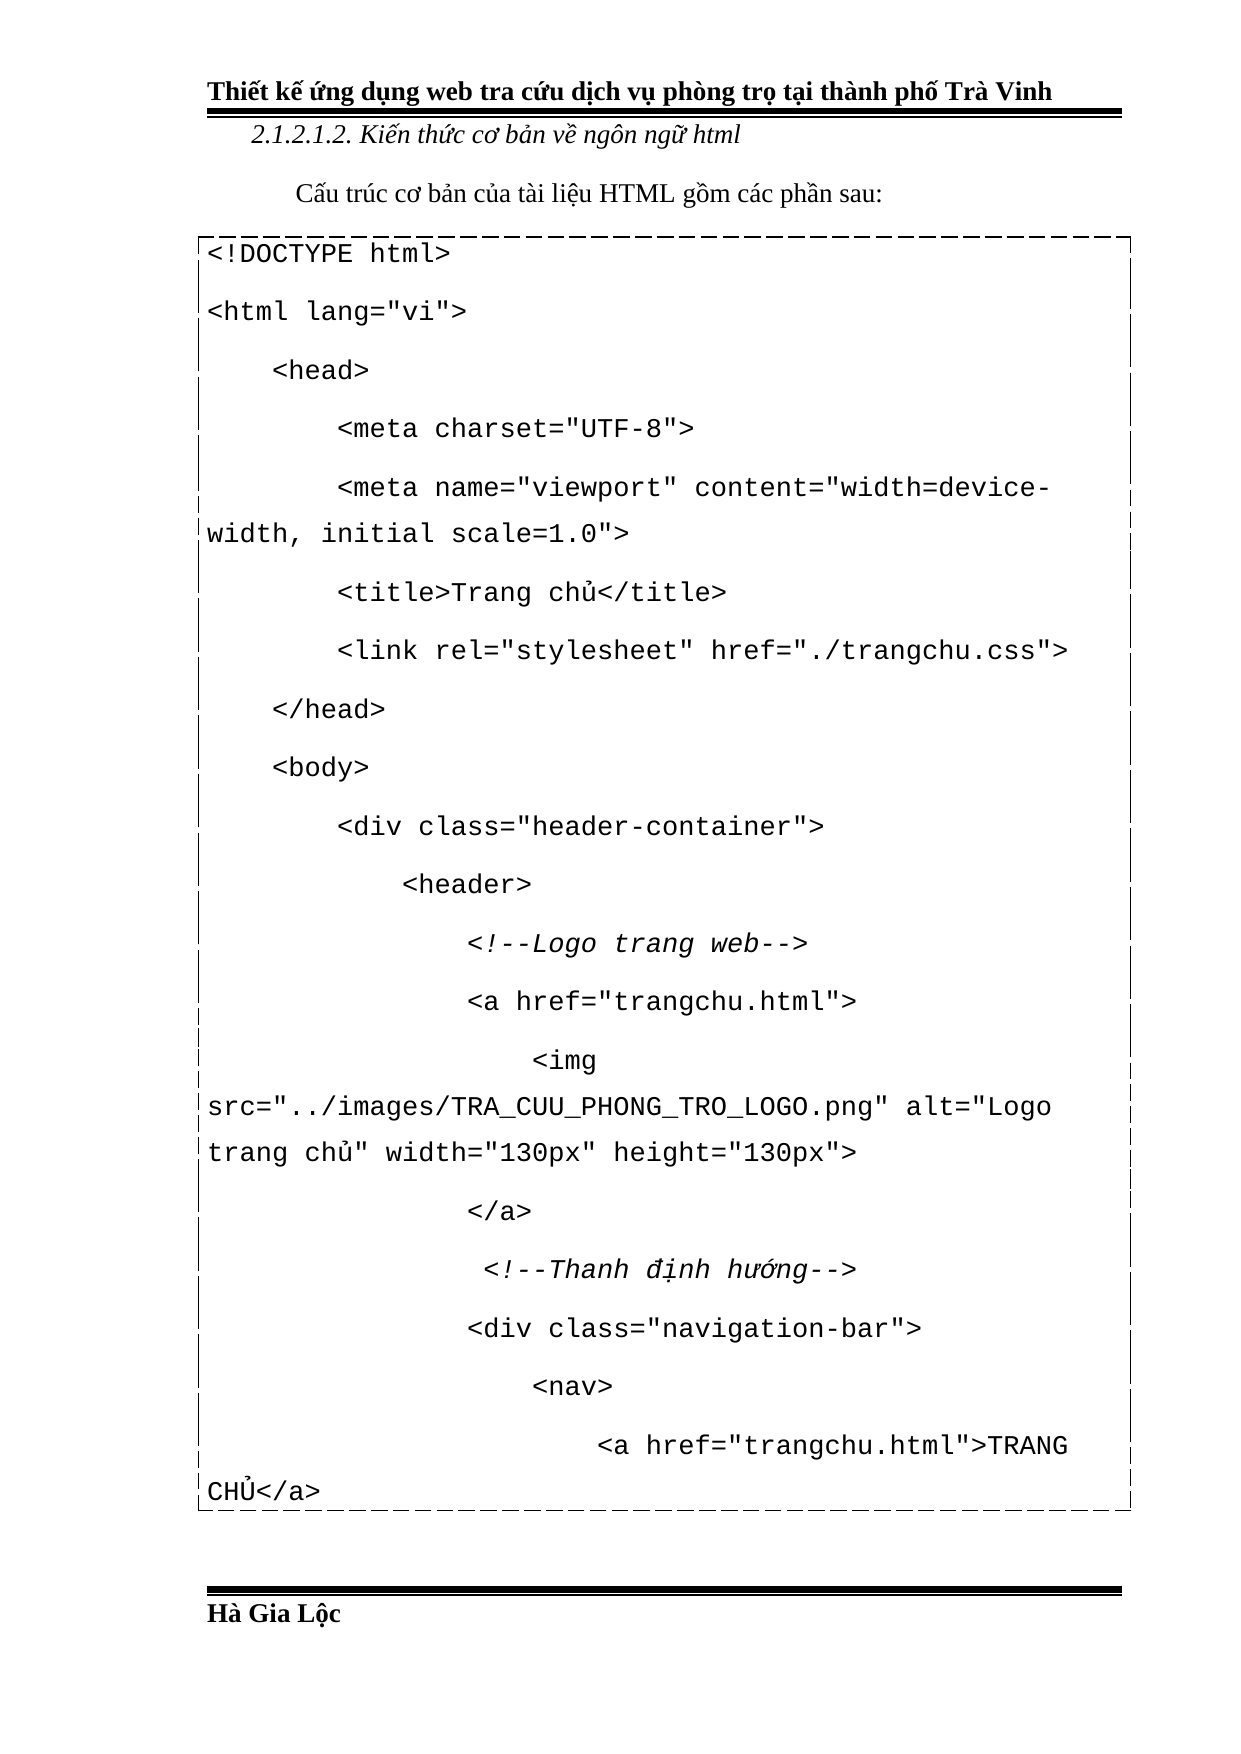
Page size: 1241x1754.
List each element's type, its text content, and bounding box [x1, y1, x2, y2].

text <header> [197, 868, 1131, 902]
text <a href="trangchu.html">TRANG CHỦ</a> [197, 1428, 1131, 1511]
text <html lang="vi"> [197, 295, 1131, 329]
text </head> [197, 692, 1131, 726]
text <head> [197, 353, 1131, 387]
text <!DOCTYPE html> [197, 236, 1131, 270]
text <!--Thanh định hướng--> [197, 1253, 1131, 1287]
text <meta name="viewport" content="width=device-width, initial scale=1.0"> [197, 471, 1131, 551]
text <img src="../images/TRA_CUU_PHONG_TRO_LOGO.png" alt="Logo trang chủ" width="130px" height="130px"> [197, 1043, 1131, 1169]
text Cấu trúc cơ bản của tài liệu HTML gồm các phần sau: [207, 177, 1122, 208]
subtitle Kiến thức cơ bản về ngôn ngữ html [207, 118, 1122, 149]
text <!--Logo trang web--> [197, 926, 1131, 960]
text <link rel="stylesheet" href="./trangchu.css"> [197, 634, 1131, 668]
text </a> [197, 1194, 1131, 1228]
text <body> [197, 751, 1131, 785]
text <div class="header-container"> [197, 809, 1131, 843]
text <meta charset="UTF-8"> [197, 412, 1131, 446]
text <a href="trangchu.html"> [197, 985, 1131, 1019]
text <nav> [197, 1370, 1131, 1404]
text <div class="navigation-bar"> [197, 1311, 1131, 1345]
text <title>Trang chủ</title> [197, 575, 1131, 609]
